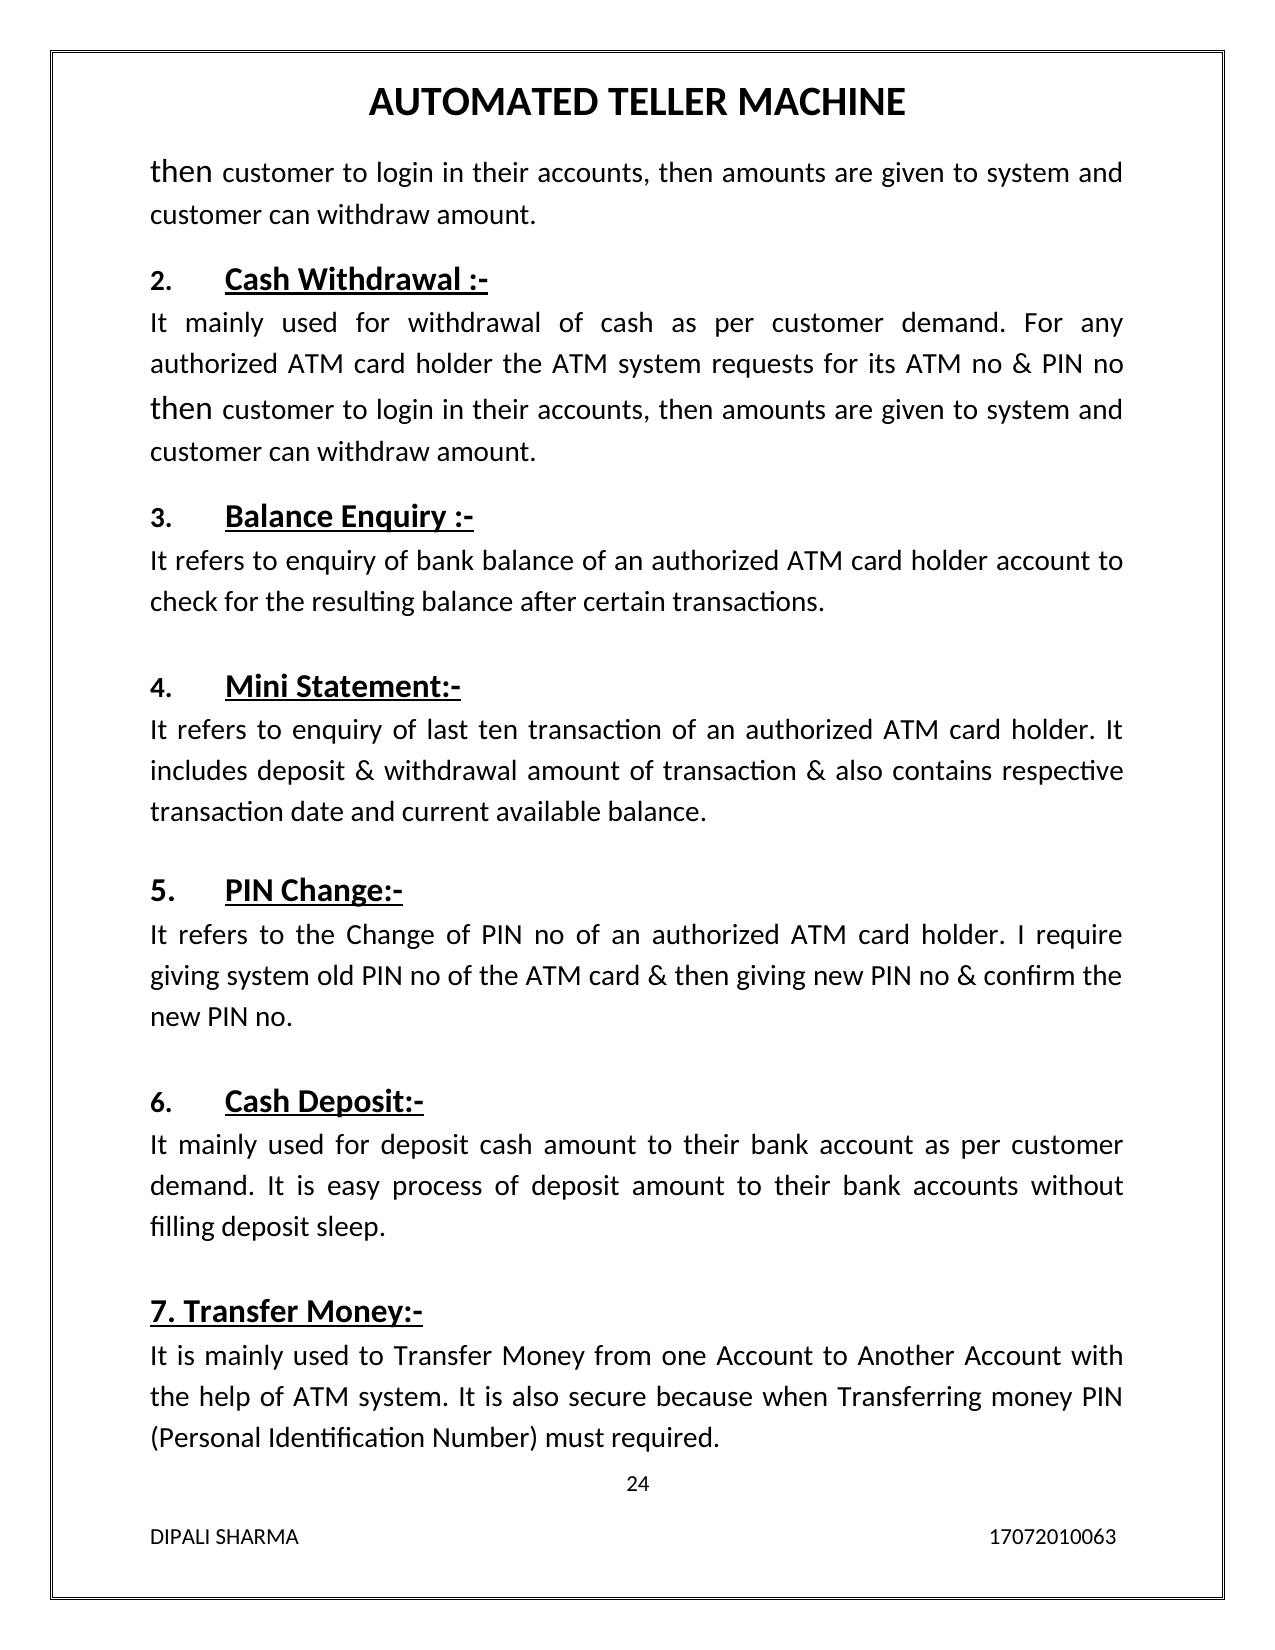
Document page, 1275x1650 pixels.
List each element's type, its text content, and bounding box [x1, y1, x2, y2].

list It refers to enquiry of bank balance of an authorized ATM card holder account to check for the resulting balance after certain transactions. [150, 542, 1125, 618]
list 7. Transfer Money:- [150, 1290, 1125, 1331]
list It refers to the Change of PIN no of an authorized ATM card holder. I require giving system old PIN no of the ATM card & then giving new PIN no & confirm the new PIN no. [150, 916, 1125, 1033]
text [150, 150, 1125, 232]
list Mini Statement:- [150, 664, 1125, 705]
list It is mainly used to Transfer Money from one Account to Another Account with the help of ATM system. It is also secure because when Transferring money PIN (Personal Identification Number) must required. [150, 1337, 1125, 1454]
list Cash Withdrawal :- [150, 258, 1125, 298]
list Balance Enquiry :- [150, 495, 1125, 536]
list Cash Deposit:- [150, 1080, 1125, 1120]
list It mainly used for deposit cash amount to their bank account as per customer demand. It is easy process of deposit amount to their bank accounts without filling deposit sleep. [150, 1126, 1125, 1244]
list PIN Change:- [150, 869, 1125, 910]
list It refers to enquiry of last ten transaction of an authorized ATM card holder. It includes deposit & withdrawal amount of transaction & also contains respective transaction date and current available balance. [150, 711, 1125, 829]
